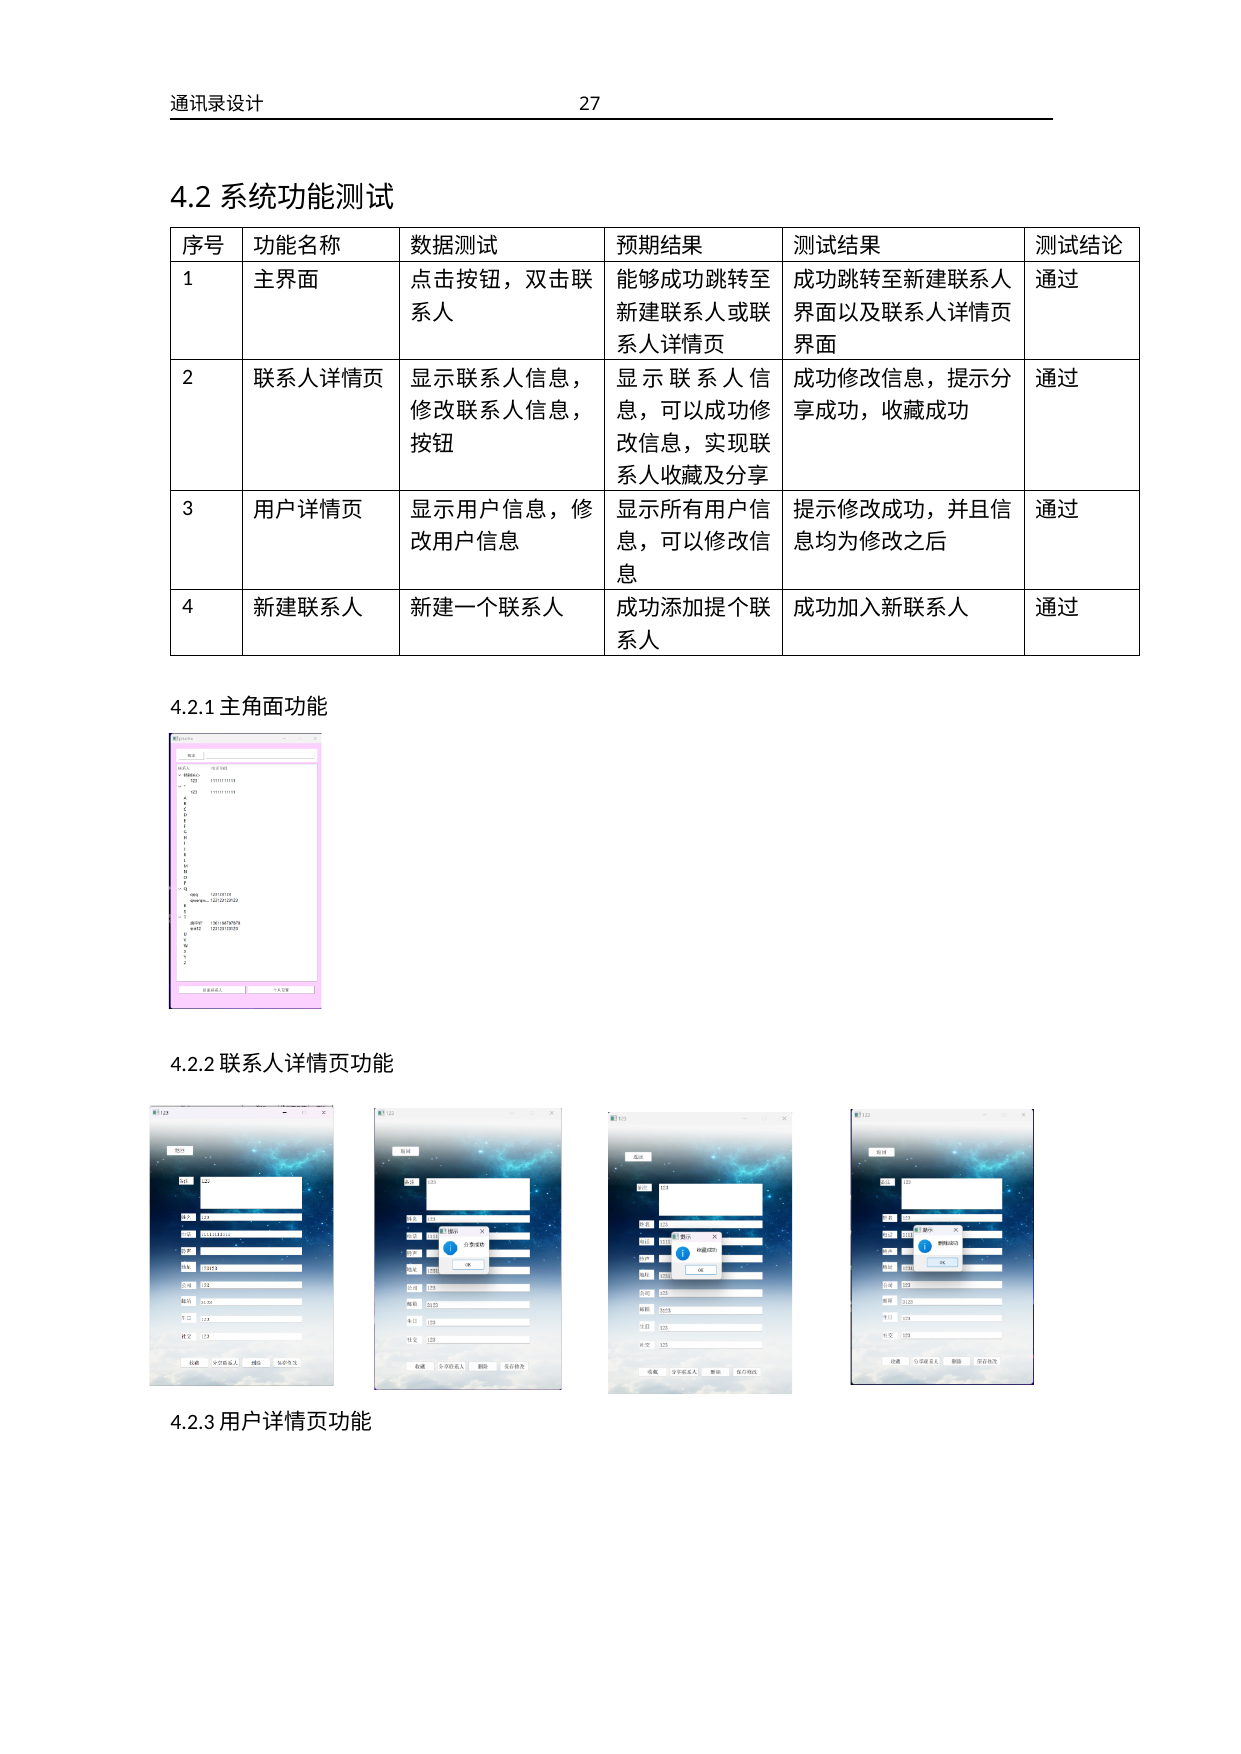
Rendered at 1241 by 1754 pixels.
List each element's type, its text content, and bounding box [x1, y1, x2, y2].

table_header 测试结论 [1025, 228, 1139, 261]
table_cell 通过 [1025, 491, 1139, 589]
picture [850, 1109, 1034, 1385]
table_header 测试结果 [783, 228, 1024, 261]
table_cell 2 [171, 360, 242, 490]
subtitle 4.2 系统功能测试 [170, 162, 1053, 227]
table_cell 点击按钮，双击联系人 [400, 262, 604, 359]
table_cell 成功添加提个联系人 [605, 590, 782, 655]
table_cell 显示联系人信息，可以成功修改信息，实现联系人收藏及分享 [605, 360, 782, 490]
table_cell 成功加入新联系人 [783, 590, 1024, 655]
table_cell 显示联系人信息，修改联系人信息，按钮 [400, 360, 604, 490]
table_cell 提示修改成功，并且信息均为修改之后 [783, 491, 1024, 589]
picture [149, 1105, 334, 1386]
table_header 功能名称 [243, 228, 399, 261]
table_header 数据测试 [400, 228, 604, 261]
table_cell 3 [171, 491, 242, 589]
table_cell 成功跳转至新建联系人界面以及联系人详情页界面 [783, 262, 1024, 359]
table_cell 1 [171, 262, 242, 359]
table_cell 新建联系人 [243, 590, 399, 655]
table_cell 联系人详情页 [243, 360, 399, 490]
table_cell 通过 [1025, 262, 1139, 359]
picture [374, 1108, 562, 1390]
table_cell 主界面 [243, 262, 399, 359]
picture [608, 1112, 793, 1394]
table_cell 通过 [1025, 590, 1139, 655]
table_header 序号 [171, 228, 242, 261]
table_cell 能够成功跳转至新建联系人或联系人详情页 [605, 262, 782, 359]
table_cell 显示所有用户信息，可以修改信息 [605, 491, 782, 589]
text 4.2.1主角面功能 [170, 688, 1053, 721]
table_cell 显示用户信息，修改用户信息 [400, 491, 604, 589]
table_cell 通过 [1025, 360, 1139, 490]
table_header 预期结果 [605, 228, 782, 261]
table_cell 用户详情页 [243, 491, 399, 589]
table_cell 新建一个联系人 [400, 590, 604, 655]
text 4.2.2联系人详情页功能 [170, 1046, 1053, 1078]
table_cell 成功修改信息，提示分享成功，收藏成功 [783, 360, 1024, 490]
picture [168, 733, 322, 1009]
table_cell 4 [171, 590, 242, 655]
